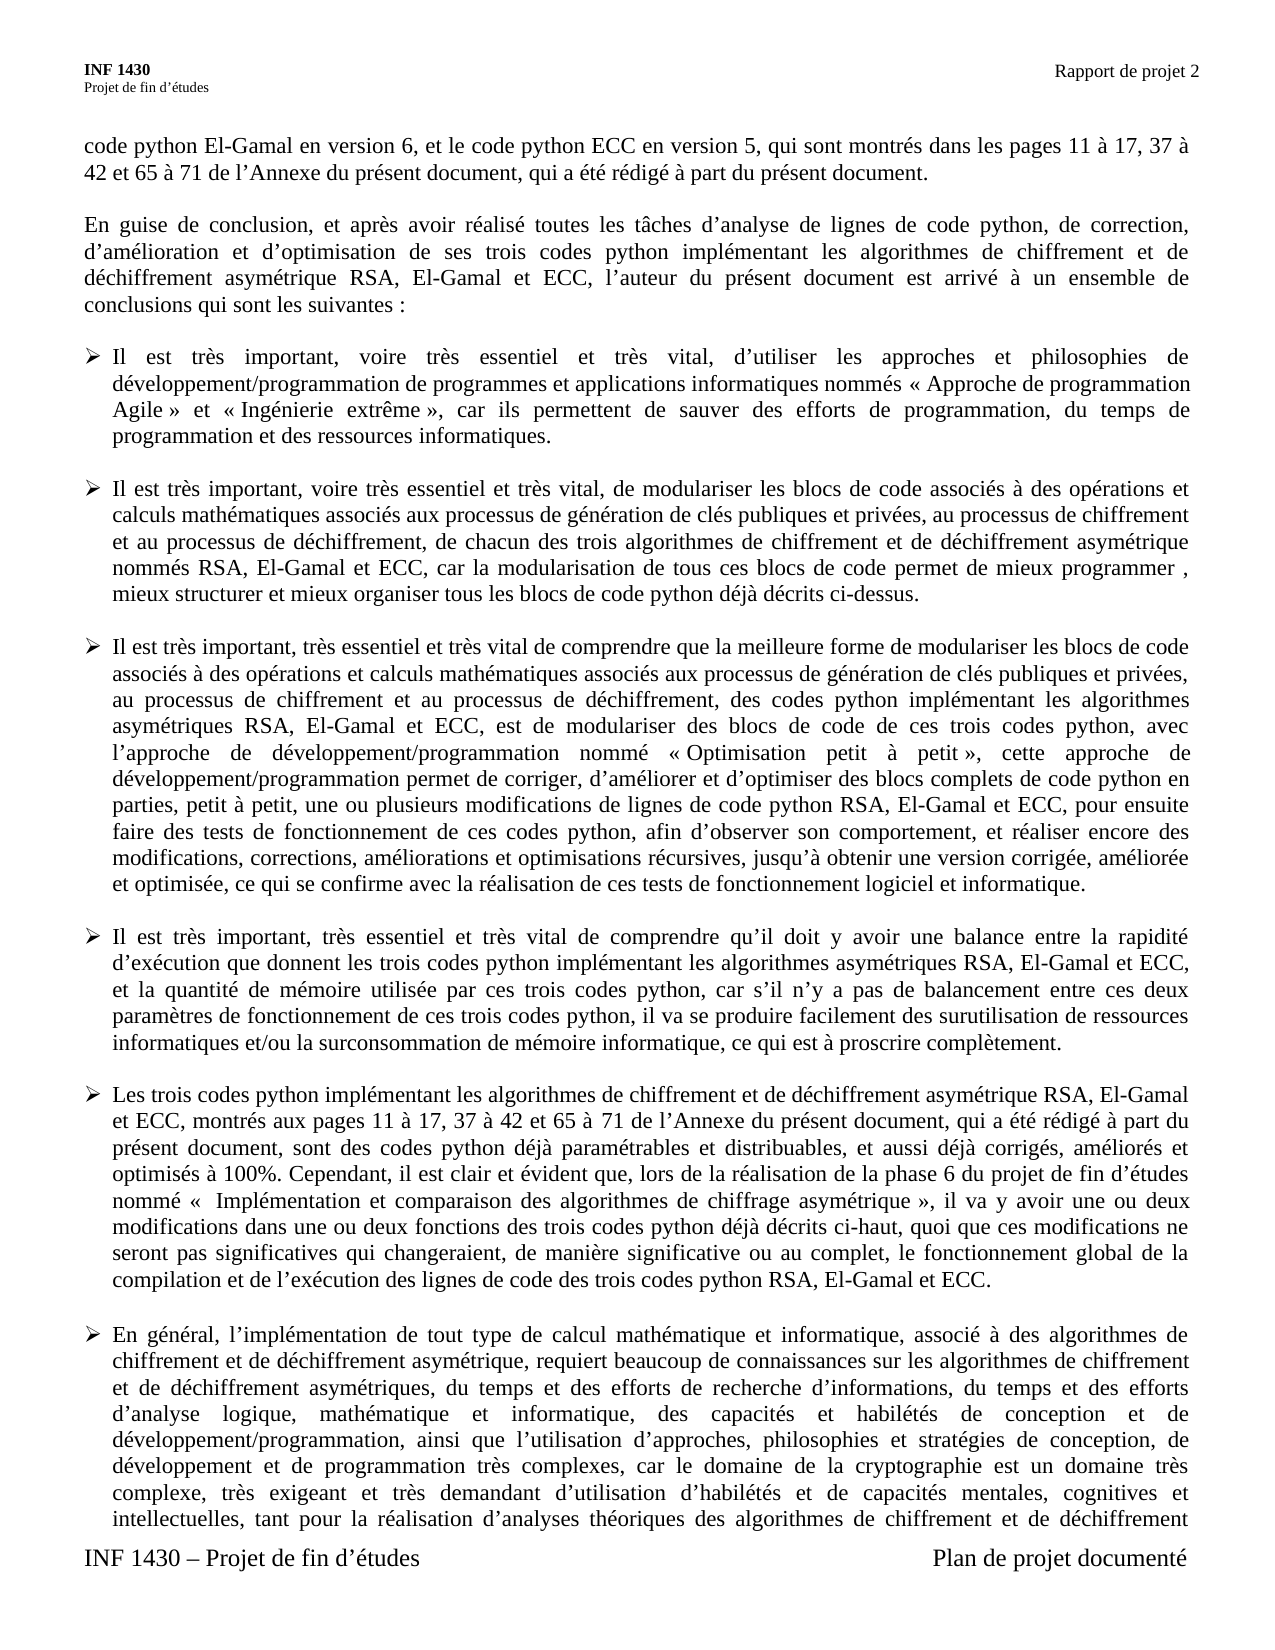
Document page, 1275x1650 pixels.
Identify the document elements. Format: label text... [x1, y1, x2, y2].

list Les trois codes python implémentant les algorithmes de chiffrement et de déchiffrement asymétrique RSA, El-Gamal et ECC, montrés aux pages 11 à 17, 37 à 42 et 65 à 71 de l’Annexe du présent document, qui a été rédigé à part du présent document, sont des codes python déjà paramétrables et distribuables, et aussi déjà corrigés, améliorés et optimisés à 100%. Cependant, il est clair et évident que, lors de la réalisation de la phase 6 du projet de fin d’études nommé « Implémentation et comparaison des algorithmes de chiffrage asymétrique », il va y avoir une ou deux modifications dans une ou deux fonctions des trois codes python déjà décrits ci-haut, quoi que ces modifications ne seront pas significatives qui changeraient, de manière significative ou au complet, le fonctionnement global de la compilation et de l’exécution des lignes de code des trois codes python RSA, El-Gamal et ECC. [84, 1081, 1191, 1292]
text En guise de conclusion, et après avoir réalisé toutes les tâches d’analyse de lignes de code python, de correction, d’amélioration et d’optimisation de ses trois codes python implémentant les algorithmes de chiffrement et de déchiffrement asymétrique RSA, El-Gamal et ECC, l’auteur du présent document est arrivé à un ensemble de conclusions qui sont les suivantes : [84, 212, 1191, 317]
list Il est très important, voire très essentiel et très vital, d’utiliser les approches et philosophies de développement/programmation de programmes et applications informatiques nommés « Approche de programmation Agile » et « Ingénierie extrême », car ils permettent de sauver des efforts de programmation, du temps de programmation et des ressources informatiques. [84, 343, 1191, 449]
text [84, 132, 1191, 185]
list Il est très important, voire très essentiel et très vital, de modulariser les blocs de code associés à des opérations et calculs mathématiques associés aux processus de génération de clés publiques et privées, au processus de chiffrement et au processus de déchiffrement, de chacun des trois algorithmes de chiffrement et de déchiffrement asymétrique nommés RSA, El-Gamal et ECC, car la modularisation de tous ces blocs de code permet de mieux programmer , mieux structurer et mieux organiser tous les blocs de code python déjà décrits ci-dessus. [84, 475, 1191, 607]
list Il est très important, très essentiel et très vital de comprendre qu’il doit y avoir une balance entre la rapidité d’exécution que donnent les trois codes python implémentant les algorithmes asymétriques RSA, El-Gamal et ECC, et la quantité de mémoire utilisée par ces trois codes python, car s’il n’y a pas de balancement entre ces deux paramètres de fonctionnement de ces trois codes python, il va se produire facilement des surutilisation de ressources informatiques et/ou la surconsommation de mémoire informatique, ce qui est à proscrire complètement. [84, 923, 1191, 1055]
list Il est très important, très essentiel et très vital de comprendre que la meilleure forme de modulariser les blocs de code associés à des opérations et calculs mathématiques associés aux processus de génération de clés publiques et privées, au processus de chiffrement et au processus de déchiffrement, des codes python implémentant les algorithmes asymétriques RSA, El-Gamal et ECC, est de modulariser des blocs de code de ces trois codes python, avec l’approche de développement/programmation nommé « Optimisation petit à petit », cette approche de développement/programmation permet de corriger, d’améliorer et d’optimiser des blocs complets de code python en parties, petit à petit, une ou plusieurs modifications de lignes de code python RSA, El-Gamal et ECC, pour ensuite faire des tests de fonctionnement de ces codes python, afin d’observer son comportement, et réaliser encore des modifications, corrections, améliorations et optimisations récursives, jusqu’à obtenir une version corrigée, améliorée et optimisée, ce qui se confirme avec la réalisation de ces tests de fonctionnement logiciel et informatique. [84, 633, 1191, 897]
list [84, 1321, 1191, 1532]
